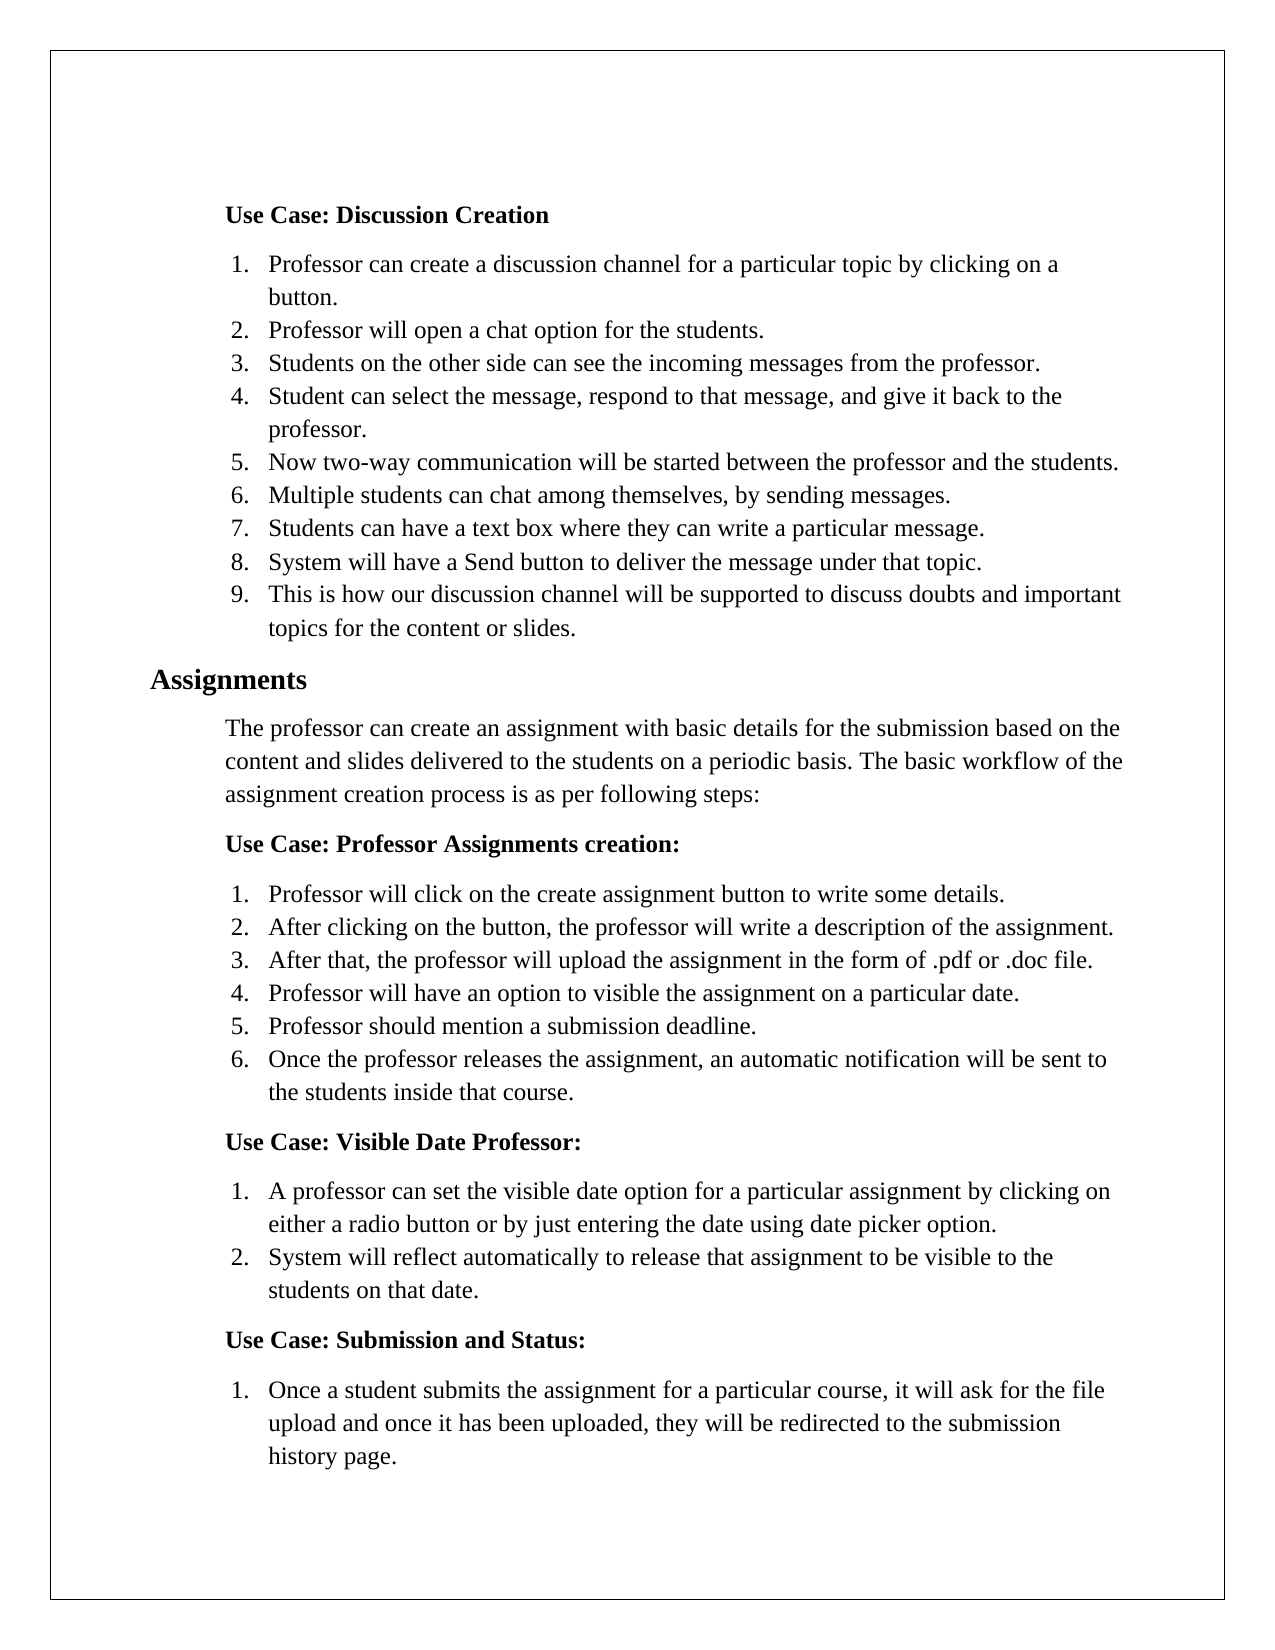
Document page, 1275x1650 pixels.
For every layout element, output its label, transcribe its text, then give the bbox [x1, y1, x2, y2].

list Professor will have an option to visible the assignment on a particular date. [231, 978, 1125, 1007]
list Professor can create a discussion channel for a particular topic by clicking on a button. [231, 249, 1125, 311]
list Once the professor releases the assignment, an automatic notification will be sent to the students inside that course. [231, 1044, 1125, 1106]
list System will reflect automatically to release that assignment to be visible to the students on that date. [231, 1242, 1125, 1304]
list Student can select the message, respond to that message, and give it back to the professor. [231, 381, 1125, 443]
list System will have a Send button to deliver the message under that topic. [231, 547, 1125, 575]
list Now two-way communication will be started between the professor and the students. [231, 447, 1125, 476]
list Professor will open a chat option for the students. [231, 315, 1125, 344]
list Students on the other side can see the incoming messages from the professor. [231, 348, 1125, 377]
text Use Case: Submission and Status: [225, 1325, 1125, 1354]
list After that, the professor will upload the assignment in the form of .pdf or .doc file. [231, 945, 1125, 973]
list Once a student submits the assignment for a particular course, it will ask for the file upload and once it has been uploaded, they will be redirected to the submission history page. [231, 1375, 1125, 1469]
text Use Case: Professor Assignments creation: [225, 829, 1125, 858]
list Professor will click on the create assignment button to write some details. [231, 879, 1125, 907]
list This is how our discussion channel will be supported to discuss doubts and important topics for the content or slides. [231, 579, 1125, 641]
list A professor can set the visible date option for a particular assignment by clicking on either a radio button or by just entering the date using date picker option. [231, 1176, 1125, 1238]
text Use Case: Visible Date Professor: [225, 1127, 1125, 1155]
list Multiple students can chat among themselves, by sending messages. [231, 481, 1125, 509]
list After clicking on the button, the professor will write a description of the assignment. [231, 912, 1125, 941]
list Students can have a text box where they can write a particular message. [231, 513, 1125, 542]
list Professor should mention a submission deadline. [231, 1011, 1125, 1039]
subtitle Assignments [150, 662, 1125, 696]
list The professor can create an assignment with basic details for the submission based on the content and slides delivered to the students on a periodic basis. The basic workflow of the assignment creation process is as per following steps: [225, 713, 1125, 808]
text Use Case: Discussion Creation [225, 200, 1125, 228]
